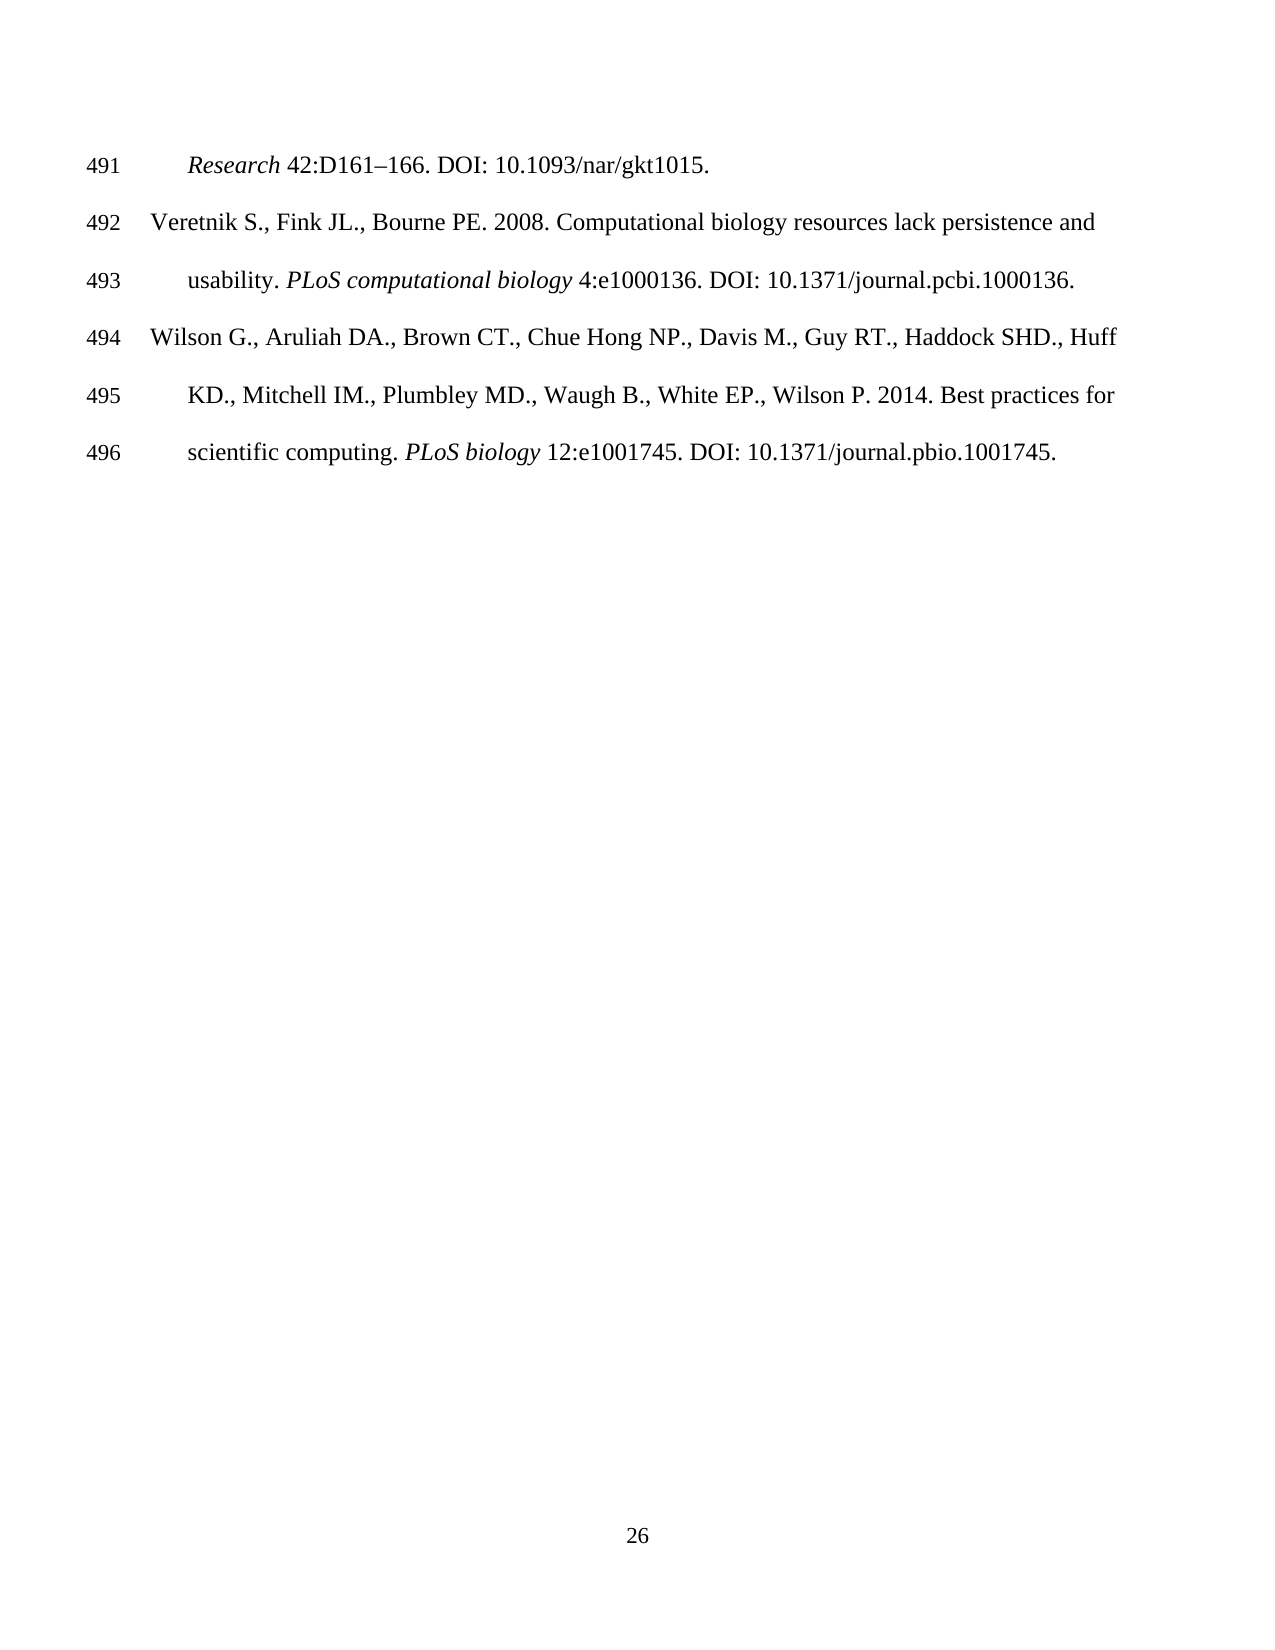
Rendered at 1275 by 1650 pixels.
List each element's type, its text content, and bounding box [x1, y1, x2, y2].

text Wilson G., Aruliah DA., Brown CT., Chue Hong NP., Davis M., Guy RT., Haddock SHD., Huff KD., Mitchell IM., Plumbley MD., Waugh B., White EP., Wilson P. 2014. Best practices for scientific computing. PLoS biology 12:e1001745. DOI: 10.1371/journal.pbio.1001745. [150, 322, 1125, 466]
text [150, 150, 1125, 179]
text Veretnik S., Fink JL., Bourne PE. 2008. Computational biology resources lack persistence and usability. PLoS computational biology 4:e1000136. DOI: 10.1371/journal.pcbi.1000136. [150, 207, 1125, 294]
